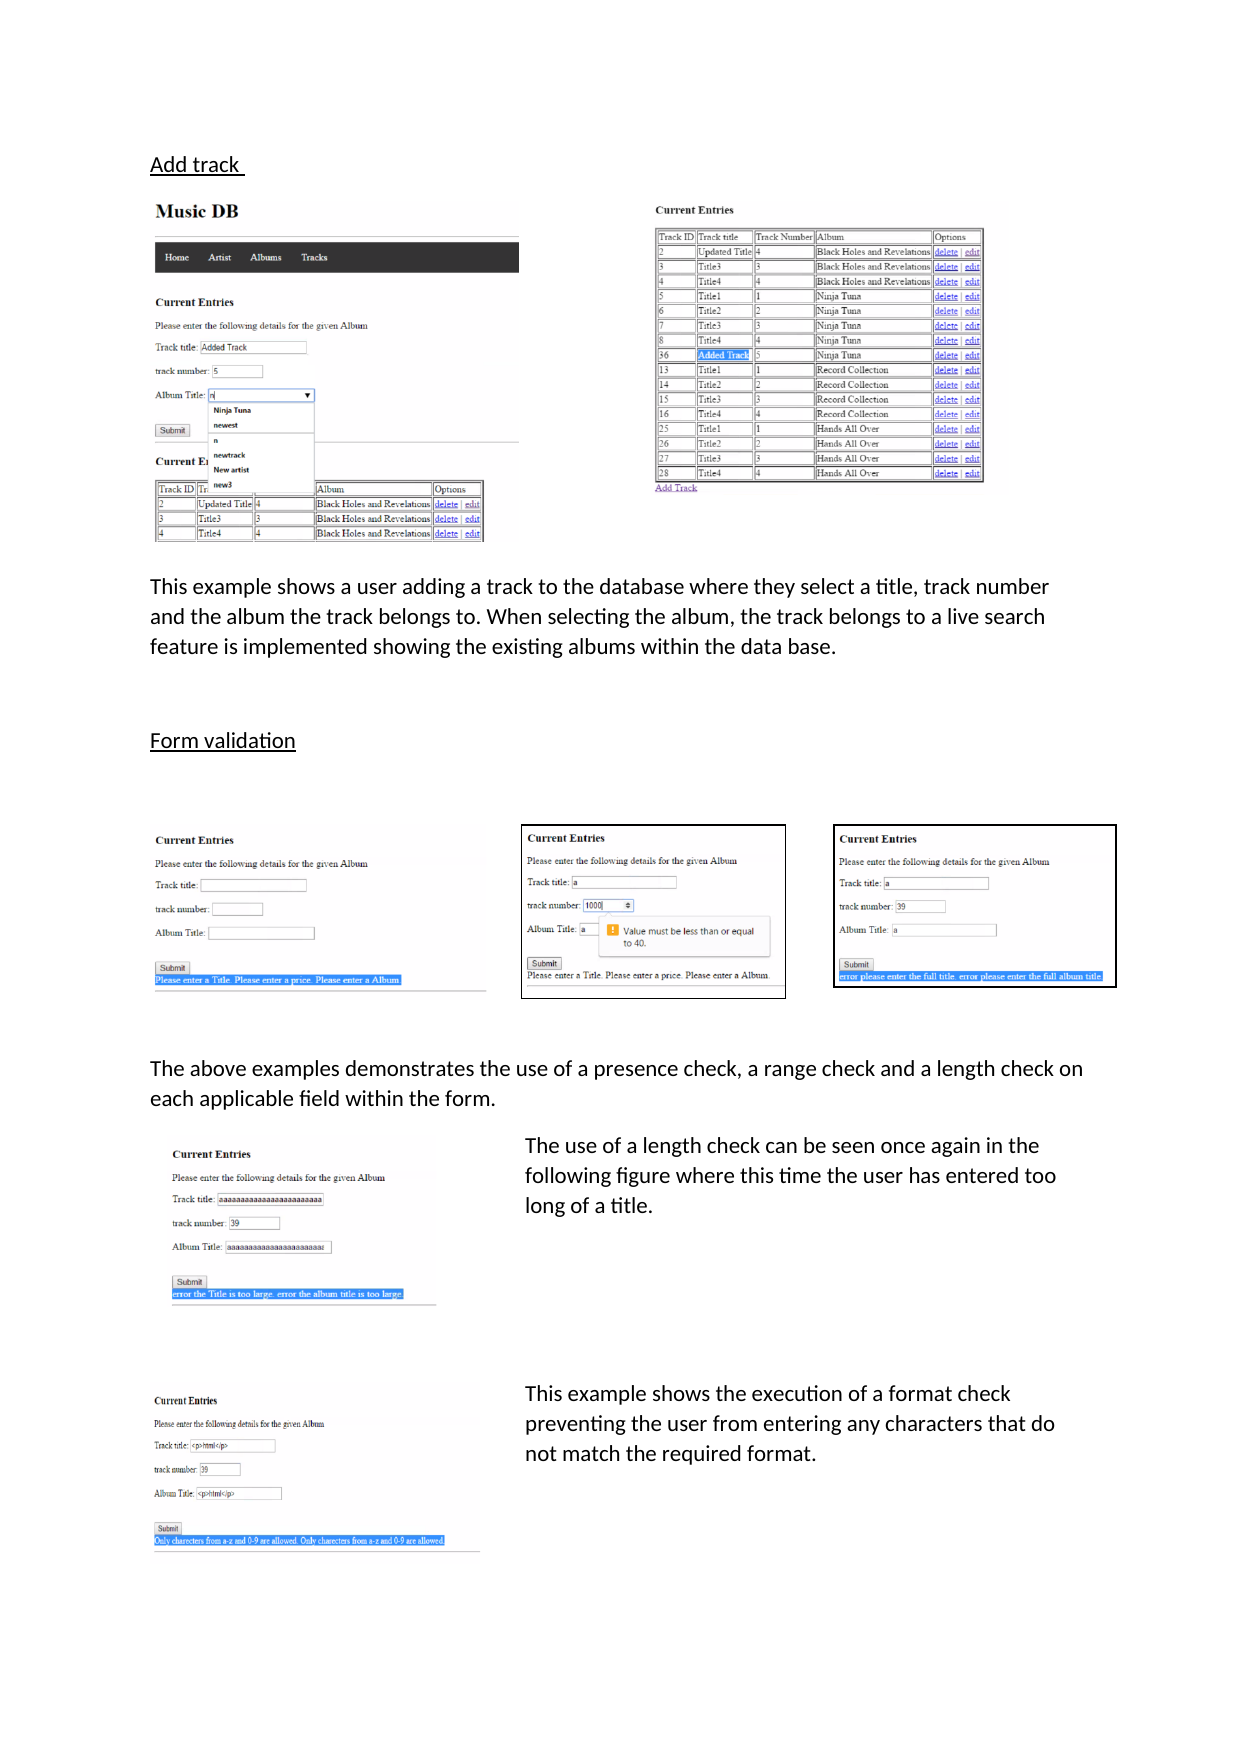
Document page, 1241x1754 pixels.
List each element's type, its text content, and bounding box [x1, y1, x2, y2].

picture [150, 1382, 481, 1564]
picture [835, 826, 1115, 986]
text This example shows the execution of a format check preventing the user from entering any characters that do not match the required format. [525, 1379, 1090, 1468]
text The use of a length check can be seen once again in the following figure where this time the user has entered too long of a title. [525, 1131, 1090, 1220]
text The above examples demonstrates the use of a presence check, a range check and a length check on each applicable field within the form. [150, 1054, 1090, 1112]
picture [150, 824, 487, 1000]
text Add track [150, 150, 1090, 178]
picture [167, 1135, 437, 1307]
picture [522, 826, 785, 998]
picture [651, 201, 1010, 495]
text This example shows a user adding a track to the database where they select a title, track number and the album the track belongs to. When selecting the album, the track belongs to a live search feature is implemented showing the existing albums within the data base. [150, 572, 1090, 660]
picture [150, 201, 519, 542]
text Form validation [150, 726, 1090, 754]
